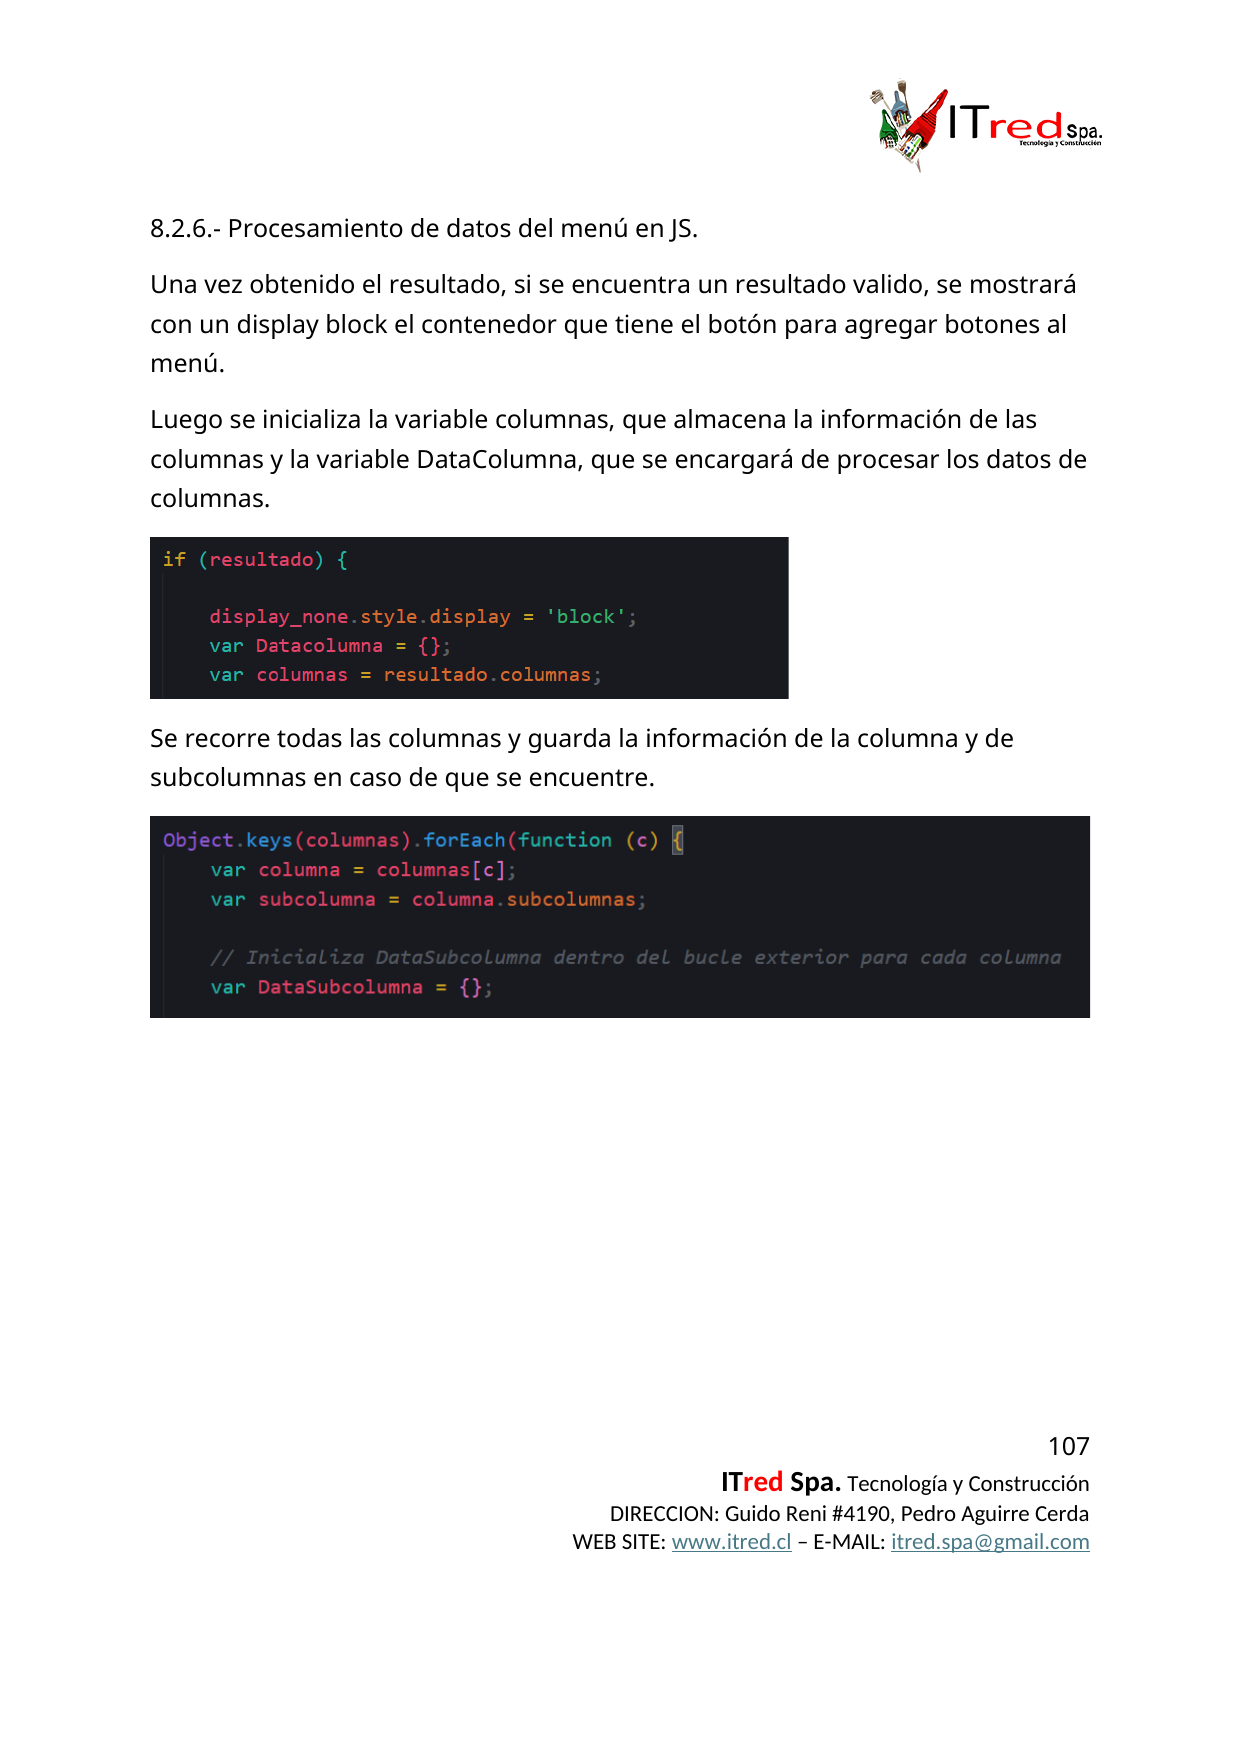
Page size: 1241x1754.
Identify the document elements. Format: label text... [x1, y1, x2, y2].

text Luego se inicializa la variable columnas, que almacena la información de las columnas y la variable DataColumna, que se encargará de procesar los datos de columnas. [150, 402, 1090, 515]
picture [868, 77, 1102, 174]
text 8.2.6.- Procesamiento de datos del menú en JS. [150, 211, 1090, 245]
text Se recorre todas las columnas y guarda la información de la columna y de subcolumnas en caso de que se encuentre. [150, 720, 1090, 794]
text Una vez obtenido el resultado, si se encuentra un resultado valido, se mostrará con un display block el contenedor que tiene el botón para agregar botones al menú. [150, 267, 1090, 380]
picture [150, 816, 1091, 1018]
picture [150, 537, 789, 699]
